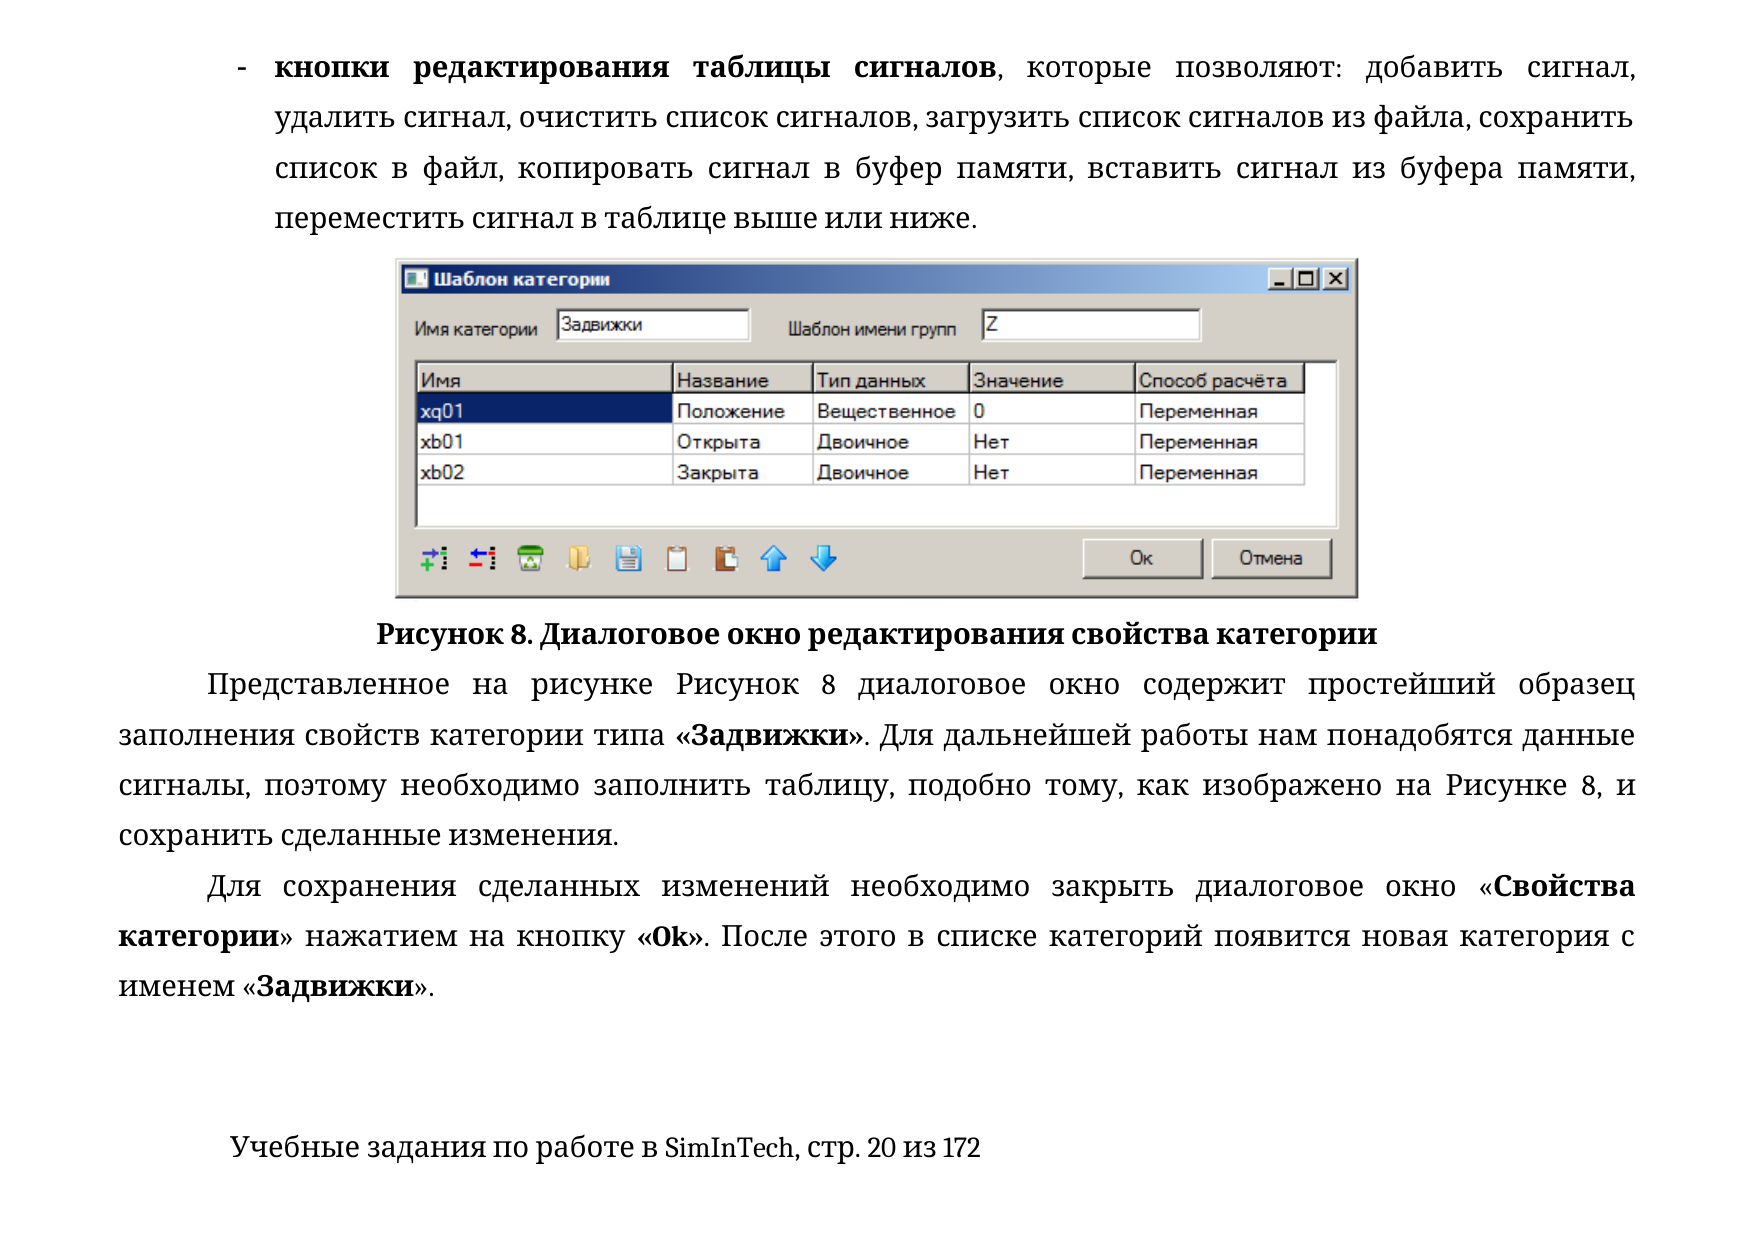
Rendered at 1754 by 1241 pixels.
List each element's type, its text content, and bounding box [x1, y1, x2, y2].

text Для сохранения сделанных изменений необходимо закрыть диалоговое окно «Свойства категории» нажатием на кнопку «Ok». После этого в списке категорий появится новая категория с именем «Задвижки». [118, 870, 1636, 1004]
picture [389, 252, 1365, 602]
text Рисунок 8. Диалоговое окно редактирования свойства категории [118, 618, 1636, 652]
text Представленное на рисунке Рисунок 8 диалоговое окно содержит простейший образец заполнения свойств категории типа «Задвижки». Для дальнейшей работы нам понадобятся данные сигналы, поэтому необходимо заполнить таблицу, подобно тому, как изображено на Рисунке 8, и сохранить сделанные изменения. [118, 668, 1636, 853]
list кнопки редактирования таблицы сигналов, которые позволяют: добавить сигнал, удалить сигнал, очистить список сигналов, загрузить список сигналов из файла, сохранить список в файл, копировать сигнал в буфер памяти, вставить сигнал из буфера памяти, переместить сигнал в таблице выше или ниже. [237, 51, 1636, 236]
